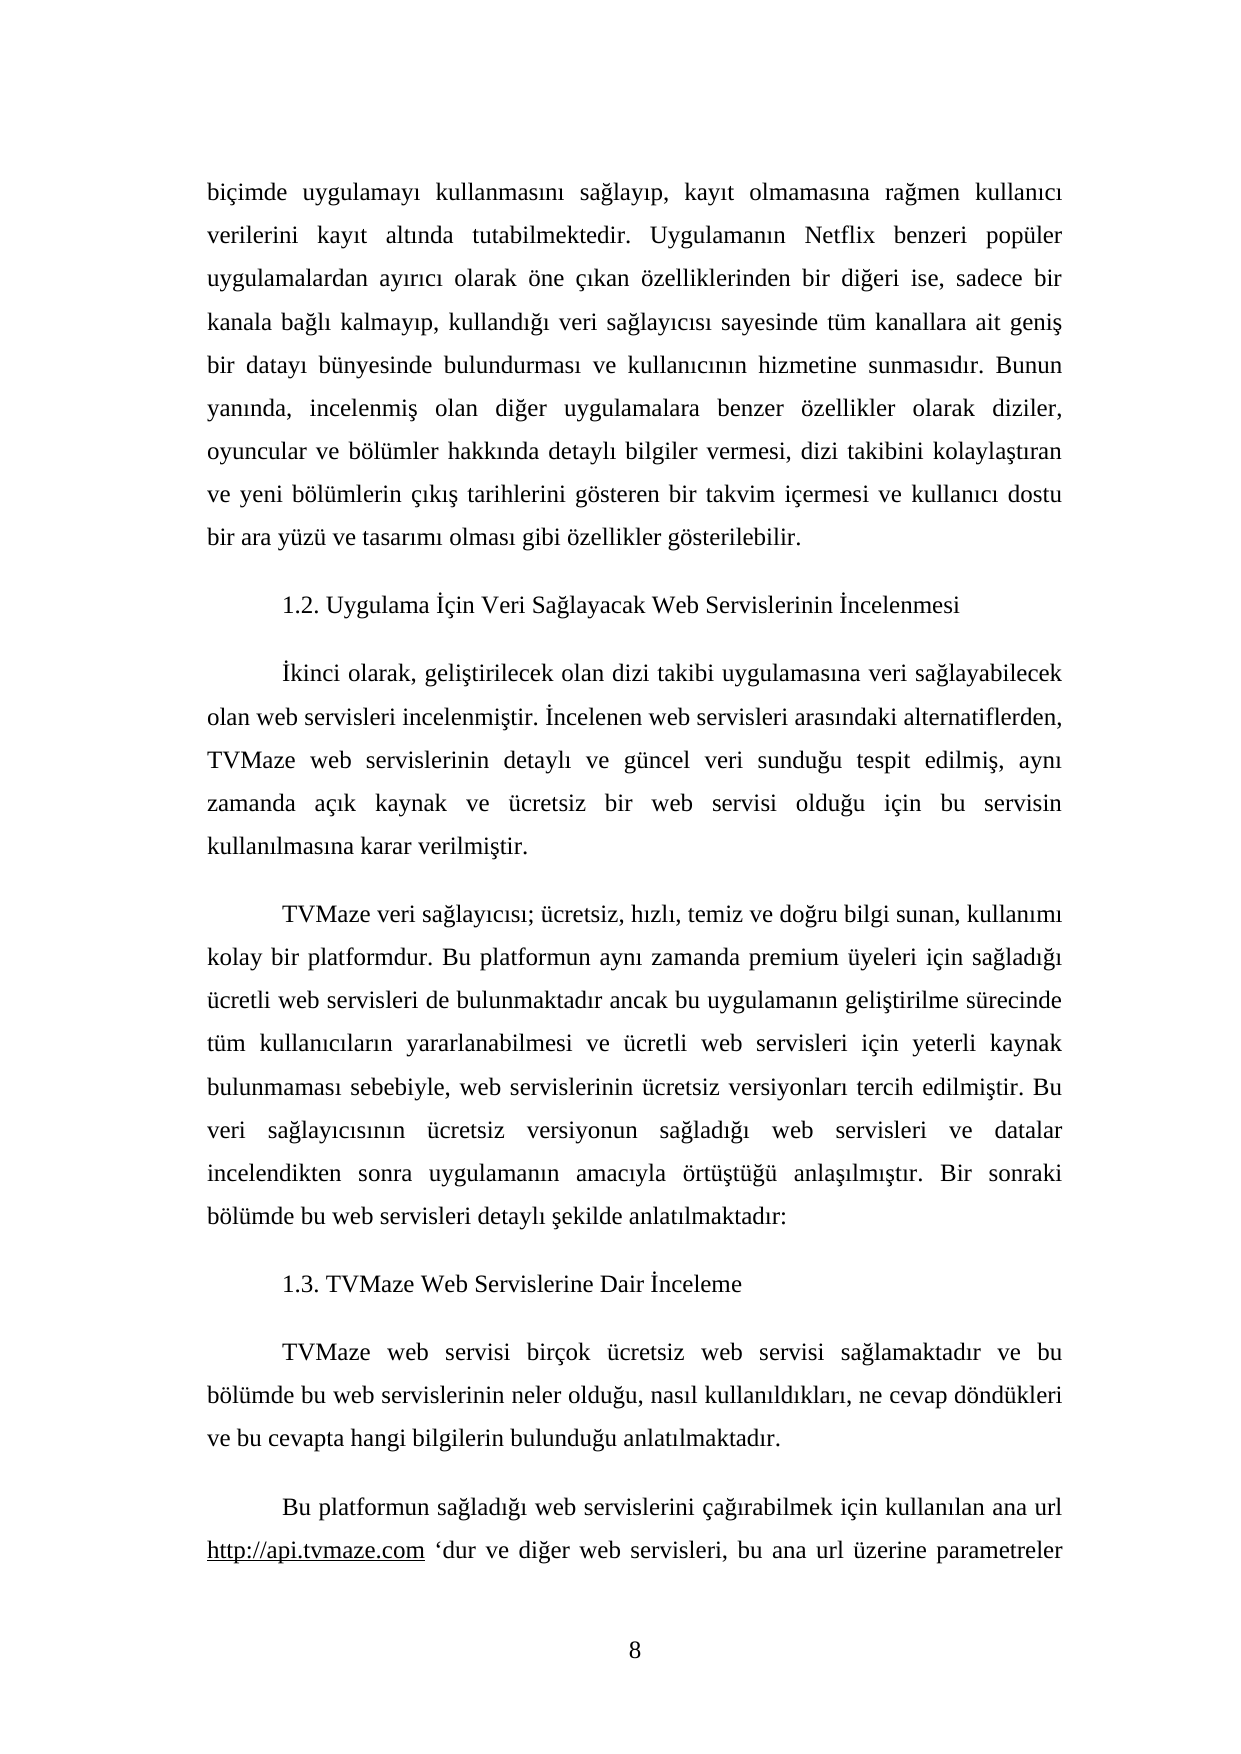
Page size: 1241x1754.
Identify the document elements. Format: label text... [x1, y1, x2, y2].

text 1.2. Uygulama İçin Veri Sağlayacak Web Servislerinin İncelenmesi [207, 590, 1063, 619]
text 1.3. TVMaze Web Servislerine Dair İnceleme [207, 1269, 1063, 1298]
text TVMaze web servisi birçok ücretsiz web servisi sağlamaktadır ve bu bölümde bu web servislerinin neler olduğu, nasıl kullanıldıkları, ne cevap döndükleri ve bu cevapta hangi bilgilerin bulunduğu anlatılmaktadır. [207, 1337, 1063, 1452]
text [207, 1492, 1063, 1563]
text TVMaze veri sağlayıcısı; ücretsiz, hızlı, temiz ve doğru bilgi sunan, kullanımı kolay bir platformdur. Bu platformun aynı zamanda premium üyeleri için sağladığı ücretli web servisleri de bulunmaktadır ancak bu uygulamanın geliştirilme sürecinde tüm kullanıcıların yararlanabilmesi ve ücretli web servisleri için yeterli kaynak bulunmaması sebebiyle, web servislerinin ücretsiz versiyonları tercih edilmiştir. Bu veri sağlayıcısının ücretsiz versiyonun sağladığı web servisleri ve datalar incelendikten sonra uygulamanın amacıyla örtüştüğü anlaşılmıştır. Bir sonraki bölümde bu web servisleri detaylı şekilde anlatılmaktadır: [207, 899, 1063, 1230]
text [207, 177, 1063, 551]
text İkinci olarak, geliştirilecek olan dizi takibi uygulamasına veri sağlayabilecek olan web servisleri incelenmiştir. İncelenen web servisleri arasındaki alternatiflerden, TVMaze web servislerinin detaylı ve güncel veri sunduğu tespit edilmiş, aynı zamanda açık kaynak ve ücretsiz bir web servisi olduğu için bu servisin kullanılmasına karar verilmiştir. [207, 658, 1063, 860]
